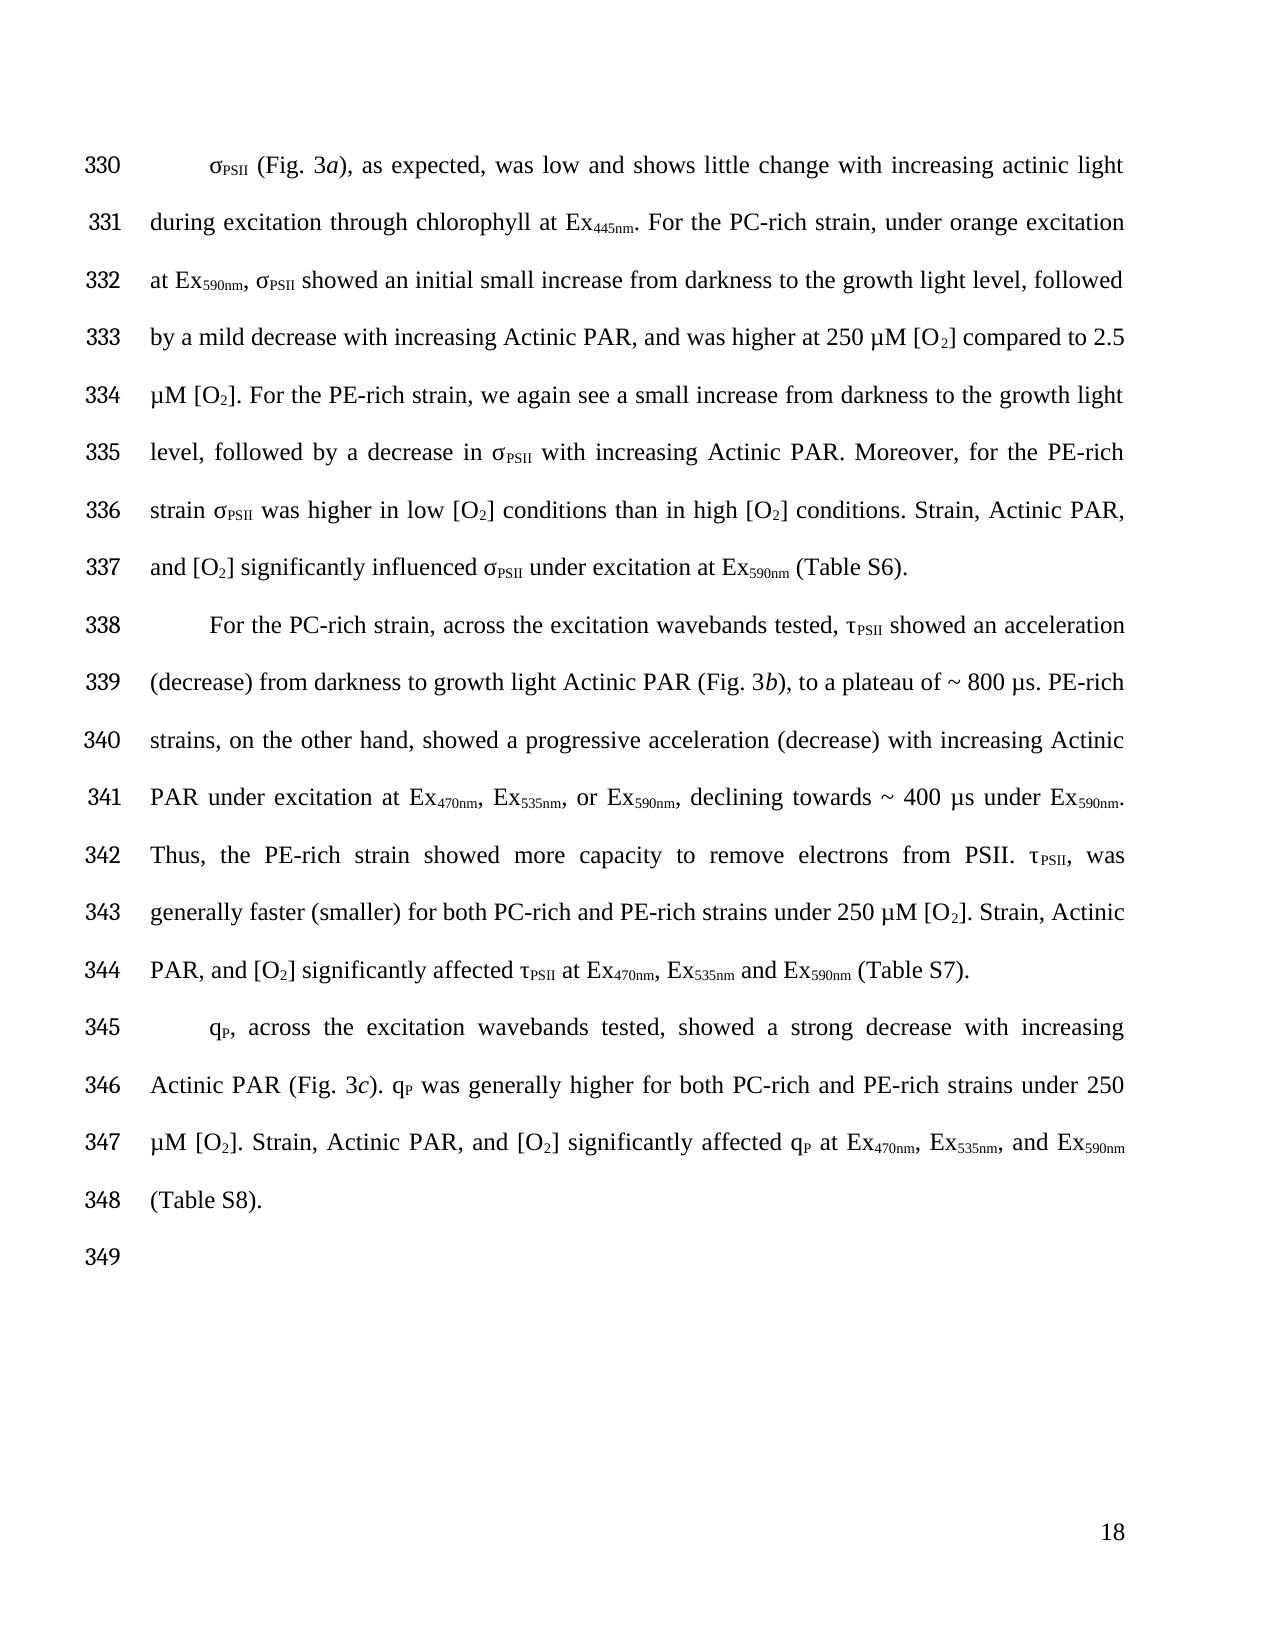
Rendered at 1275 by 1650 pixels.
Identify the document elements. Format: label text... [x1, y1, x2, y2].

text qP, across the excitation wavebands tested, showed a strong decrease with increasing Actinic PAR (Fig. 3c). qP was generally higher for both PC-rich and PE-rich strains under 250 µM [O2]. Strain, Actinic PAR, and [O2] significantly affected qP at Ex470nm, Ex535nm, and Ex590nm (Table S8). [150, 1012, 1125, 1214]
text σPSII (Fig. 3a), as expected, was low and shows little change with increasing actinic light during excitation through chlorophyll at Ex445nm. For the PC-rich strain, under orange excitation at Ex590nm, σPSII showed an initial small increase from darkness to the growth light level, followed by a mild decrease with increasing Actinic PAR, and was higher at 250 µM [O2] compared to 2.5 µM [O2]. For the PE-rich strain, we again see a small increase from darkness to the growth light level, followed by a decrease in σPSII with increasing Actinic PAR. Moreover, for the PE-rich strain σPSII was higher in low [O2] conditions than in high [O2] conditions. Strain, Actinic PAR, and [O2] significantly influenced σPSII under excitation at Ex590nm (Table S6). [150, 150, 1125, 581]
text For the PC-rich strain, across the excitation wavebands tested, τPSII showed an acceleration (decrease) from darkness to growth light Actinic PAR (Fig. 3b), to a plateau of ~ 800 µs. PE-rich strains, on the other hand, showed a progressive acceleration (decrease) with increasing Actinic PAR under excitation at Ex470nm, Ex535nm, or Ex590nm, declining towards ~ 400 µs under Ex590nm. Thus, the PE-rich strain showed more capacity to remove electrons from PSII. τPSII, was generally faster (smaller) for both PC-rich and PE-rich strains under 250 µM [O2]. Strain, Actinic PAR, and [O2] significantly affected τPSII at Ex470nm, Ex535nm and Ex590nm (Table S7). [150, 610, 1125, 984]
